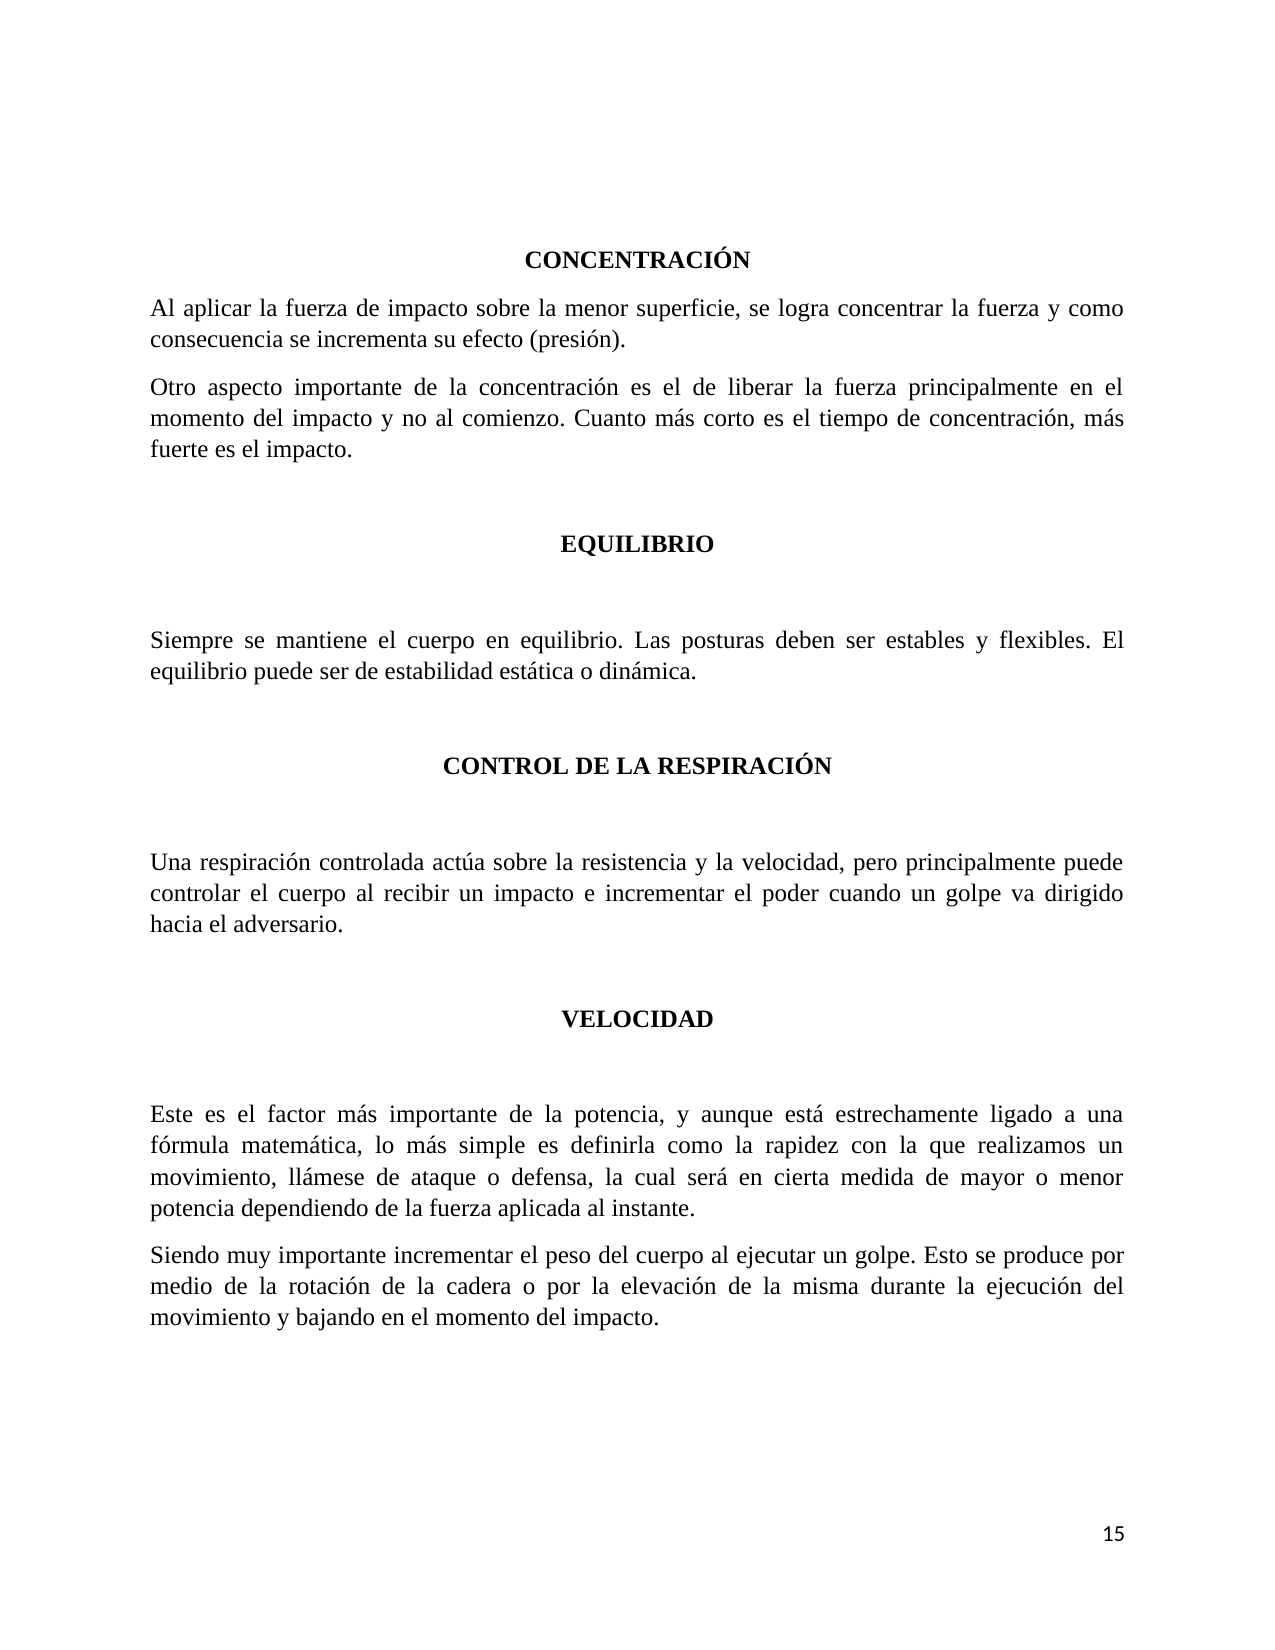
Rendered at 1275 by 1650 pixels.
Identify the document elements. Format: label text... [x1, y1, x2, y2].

text Una respiración controlada actúa sobre la resistencia y la velocidad, pero principalmente puede controlar el cuerpo al recibir un impacto e incrementar el poder cuando un golpe va dirigido hacia el adversario. [150, 847, 1125, 937]
text CONTROL DE LA RESPIRACIÓN [150, 751, 1125, 780]
text VELOCIDAD [150, 1004, 1125, 1033]
text Este es el factor más importante de la potencia, y aunque está estrechamente ligado a una fórmula matemática, lo más simple es definirla como la rapidez con la que realizamos un movimiento, llámese de ataque o defensa, la cual será en cierta medida de mayor o menor potencia dependiendo de la fuerza aplicada al instante. [150, 1099, 1125, 1221]
text Siendo muy importante incrementar el peso del cuerpo al ejecutar un golpe. Esto se produce por medio de la rotación de la cadera o por la elevación de la misma durante la ejecución del movimiento y bajando en el momento del impacto. [150, 1240, 1125, 1331]
text Siempre se mantiene el cuerpo en equilibrio. Las posturas deben ser estables y flexibles. El equilibrio puede ser de estabilidad estática o dinámica. [150, 625, 1125, 684]
text Al aplicar la fuerza de impacto sobre la menor superficie, se logra concentrar la fuerza y como consecuencia se incrementa su efecto (presión). [150, 293, 1125, 353]
text Otro aspecto importante de la concentración es el de liberar la fuerza principalmente en el momento del impacto y no al comienzo. Cuanto más corto es el tiempo de concentración, más fuerte es el impacto. [150, 372, 1125, 463]
text CONCENTRACIÓN [150, 245, 1125, 274]
text EQUILIBRIO [150, 529, 1125, 558]
